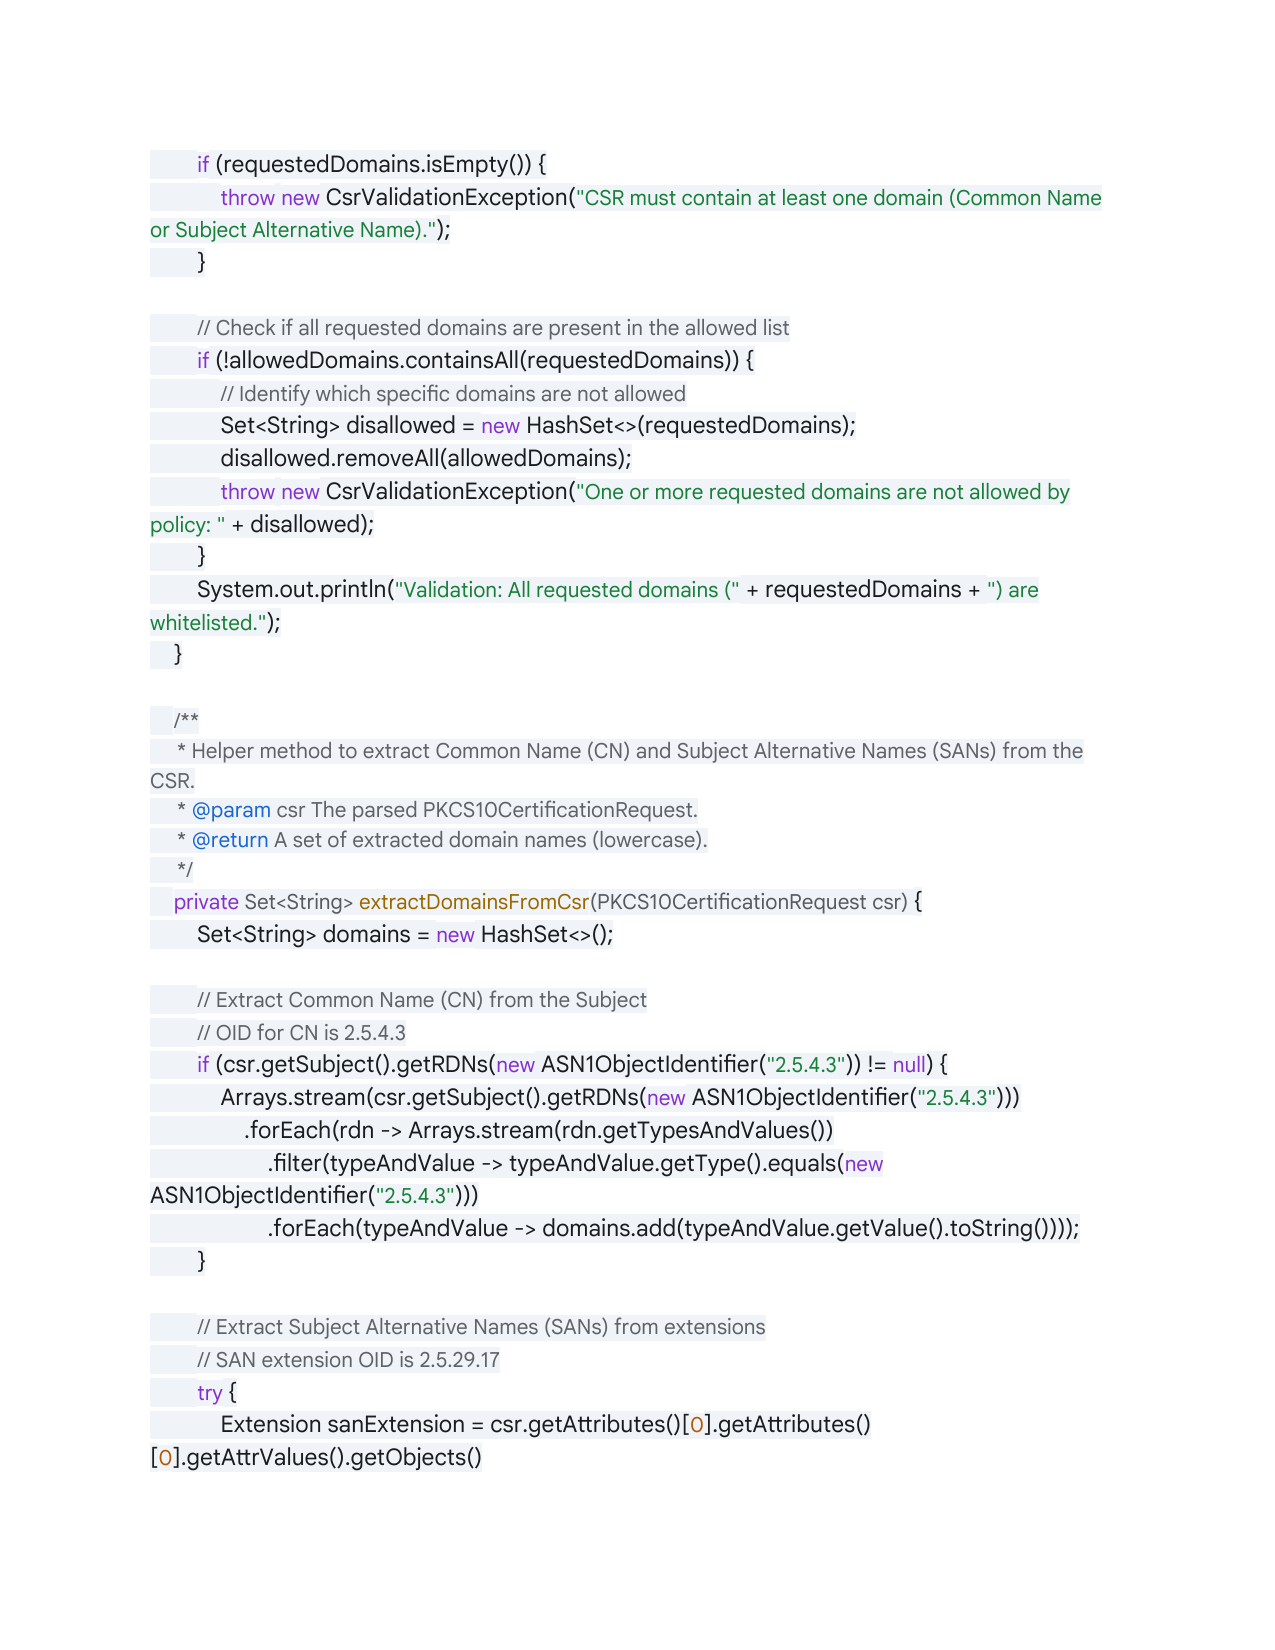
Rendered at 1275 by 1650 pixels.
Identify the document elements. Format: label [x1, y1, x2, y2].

text [150, 150, 1125, 1472]
